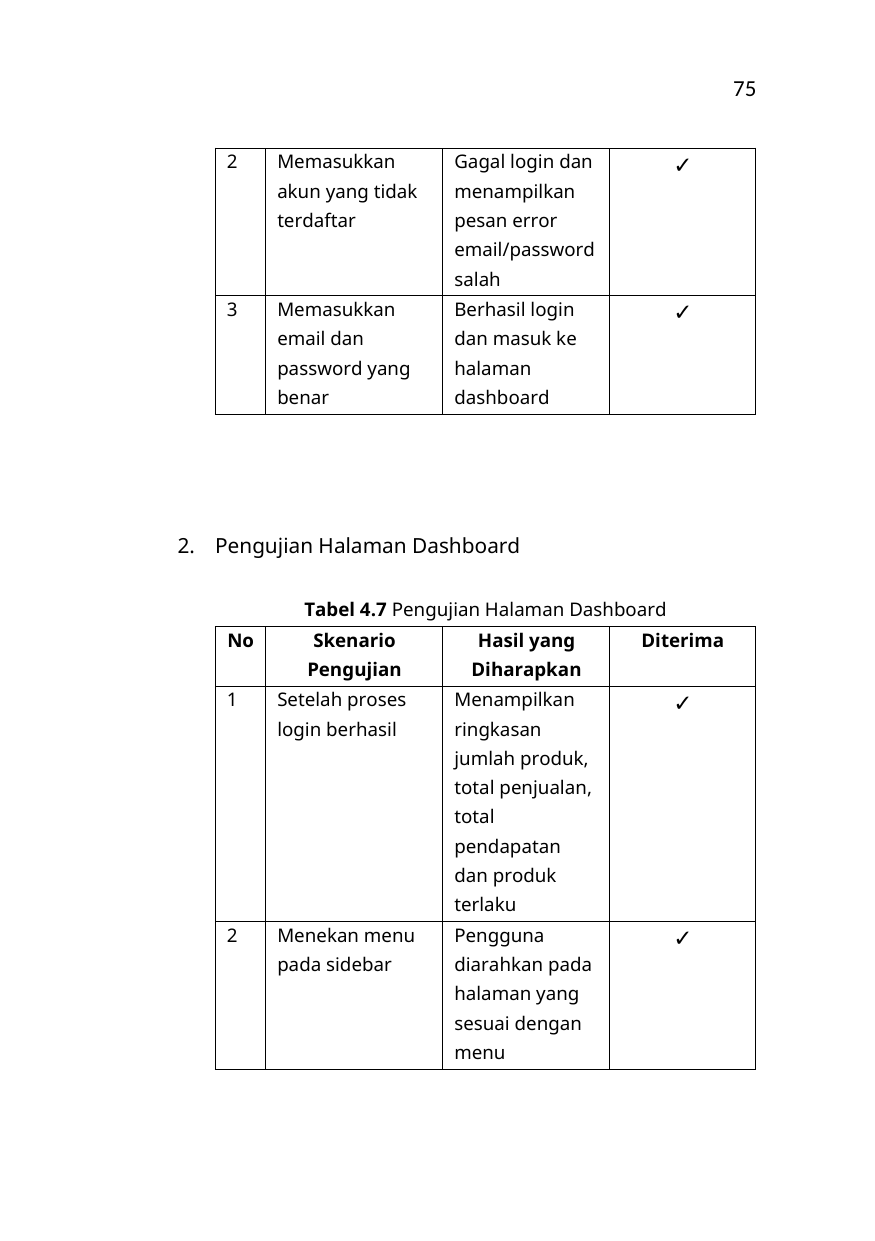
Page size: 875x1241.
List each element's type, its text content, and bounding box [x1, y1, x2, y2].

table_cell 3 [216, 296, 265, 413]
list Pengujian Halaman Dashboard [177, 532, 756, 560]
table_cell ✓ [610, 296, 755, 413]
table_cell Pengguna diarahkan pada halaman yang sesuai dengan menu [443, 922, 609, 1068]
table_cell Menampilkan ringkasan jumlah produk, total penjualan, total pendapatan dan produk terlaku [443, 687, 609, 921]
table_cell ✓ [610, 149, 755, 295]
table_cell 2 [216, 922, 265, 1068]
table_cell ✓ [610, 687, 755, 921]
table_cell Menekan menu pada sidebar [266, 922, 442, 1068]
table_header Diterima [610, 627, 755, 686]
table_cell 2 [216, 149, 265, 295]
list Tabel 4.7 Pengujian Halaman Dashboard [215, 597, 756, 622]
table_cell Memasukkan akun yang tidak terdaftar [266, 149, 442, 295]
table_header Hasil yang Diharapkan [443, 627, 609, 686]
table_cell Setelah proses login berhasil [266, 687, 442, 921]
table_cell ✓ [610, 922, 755, 1068]
table_cell Berhasil login dan masuk ke halaman dashboard [443, 296, 609, 413]
table_cell 1 [216, 687, 265, 921]
table_cell Memasukkan email dan password yang benar [266, 296, 442, 413]
table_header No [216, 627, 265, 686]
table_header Skenario Pengujian [266, 627, 442, 686]
table_cell Gagal login dan menampilkan pesan error email/password salah [443, 149, 609, 295]
